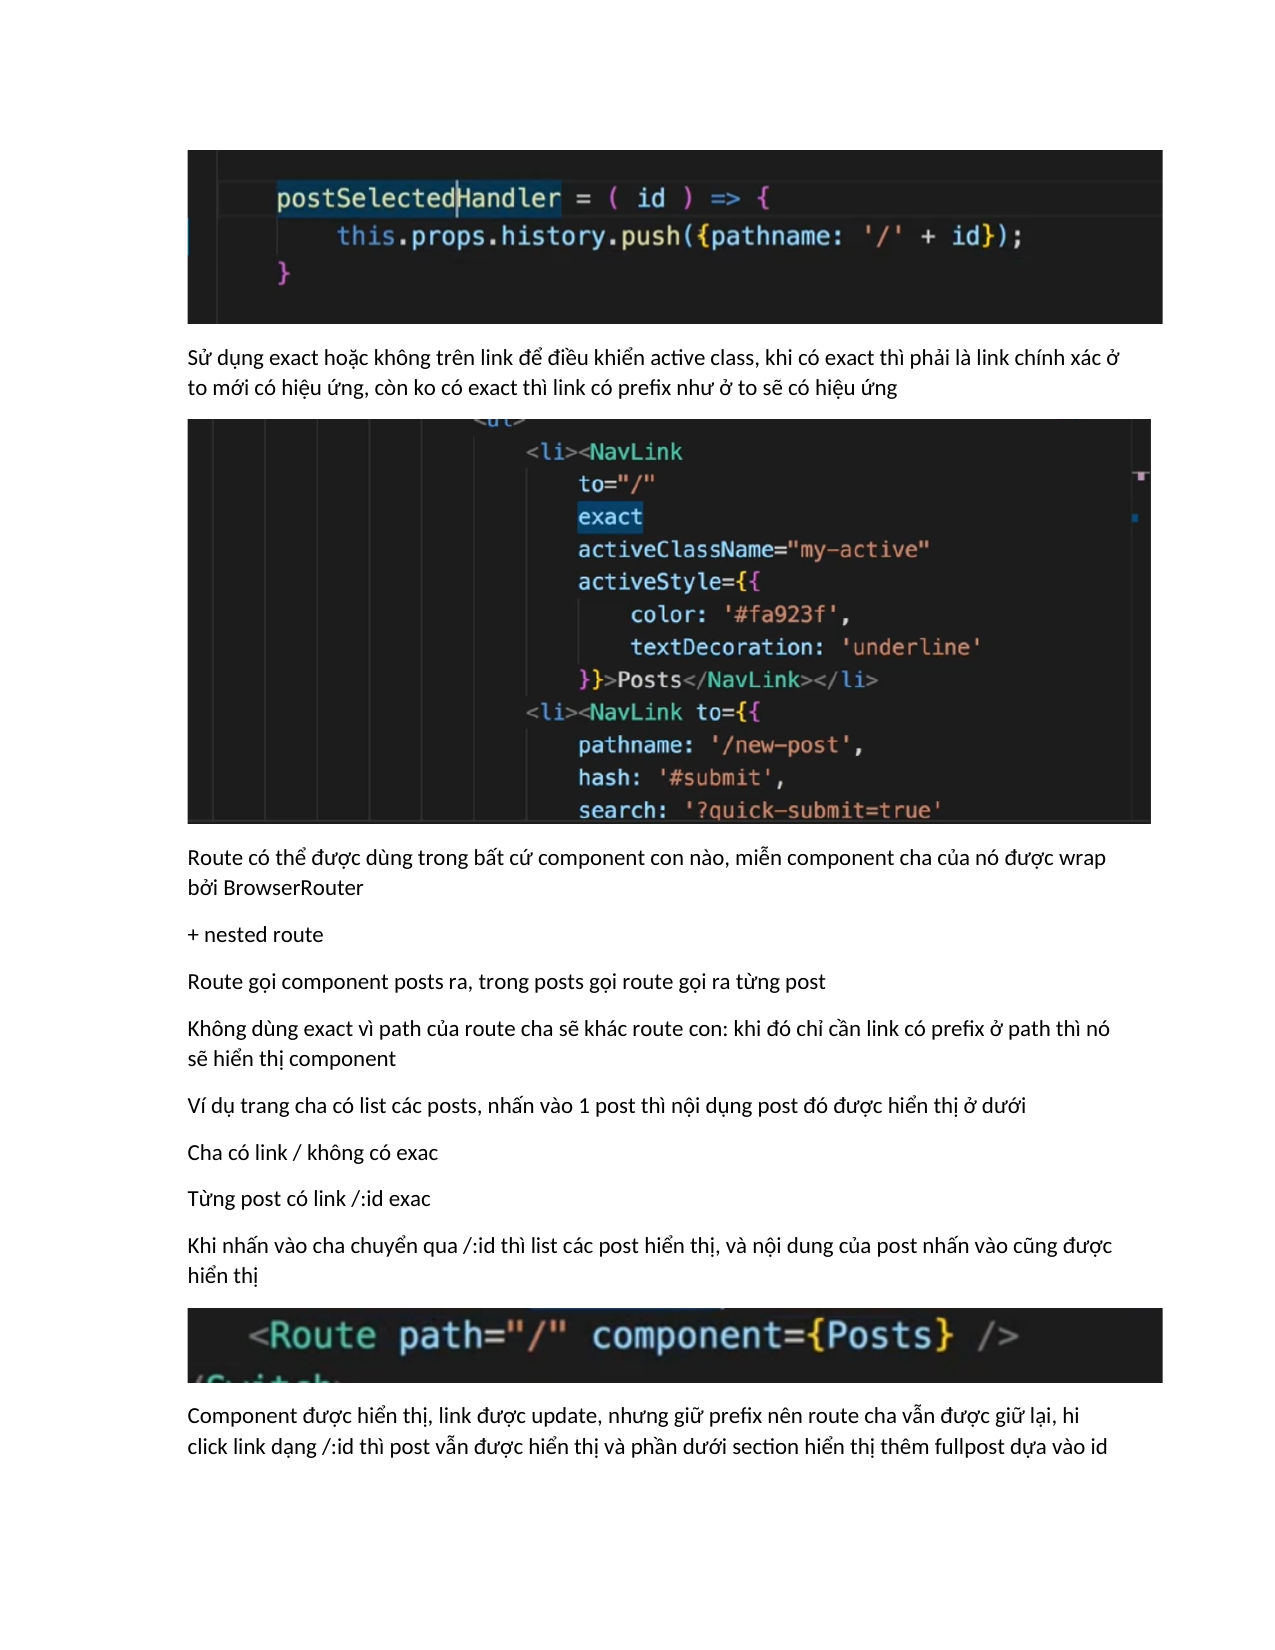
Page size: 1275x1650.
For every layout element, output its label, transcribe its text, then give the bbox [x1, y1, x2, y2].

text Không dùng exact vì path của route cha sẽ khác route con: khi đó chỉ cần link có prefix ở path thì nó sẽ hiển thị component [187, 1014, 1125, 1072]
text + nested route [187, 920, 1125, 948]
text Component được hiển thị, link được update, nhưng giữ prefix nên route cha vẫn được giữ lại, hi click link dạng /:id thì post vẫn được hiển thị và phần dưới section hiển thị thêm fullpost dựa vào id [187, 1402, 1125, 1460]
picture [187, 1308, 1163, 1383]
picture [187, 150, 1163, 324]
text Từng post có link /:id exac [187, 1184, 1125, 1213]
text Sử dụng exact hoặc không trên link để điều khiển active class, khi có exact thì phải là link chính xác ở to mới có hiệu ứng, còn ko có exact thì link có prefix như ở to sẽ có hiệu ứng [187, 343, 1125, 401]
text Ví dụ trang cha có list các posts, nhấn vào 1 post thì nội dụng post đó được hiển thị ở dưới [187, 1091, 1125, 1119]
picture [187, 419, 1163, 824]
text Route gọi component posts ra, trong posts gọi route gọi ra từng post [187, 967, 1125, 995]
text Khi nhấn vào cha chuyển qua /:id thì list các post hiển thị, và nội dung của post nhấn vào cũng được hiển thị [187, 1231, 1125, 1290]
text Route có thể được dùng trong bất cứ component con nào, miễn component cha của nó được wrap bởi BrowserRouter [187, 843, 1125, 901]
text Cha có link / không có exac [187, 1138, 1125, 1166]
